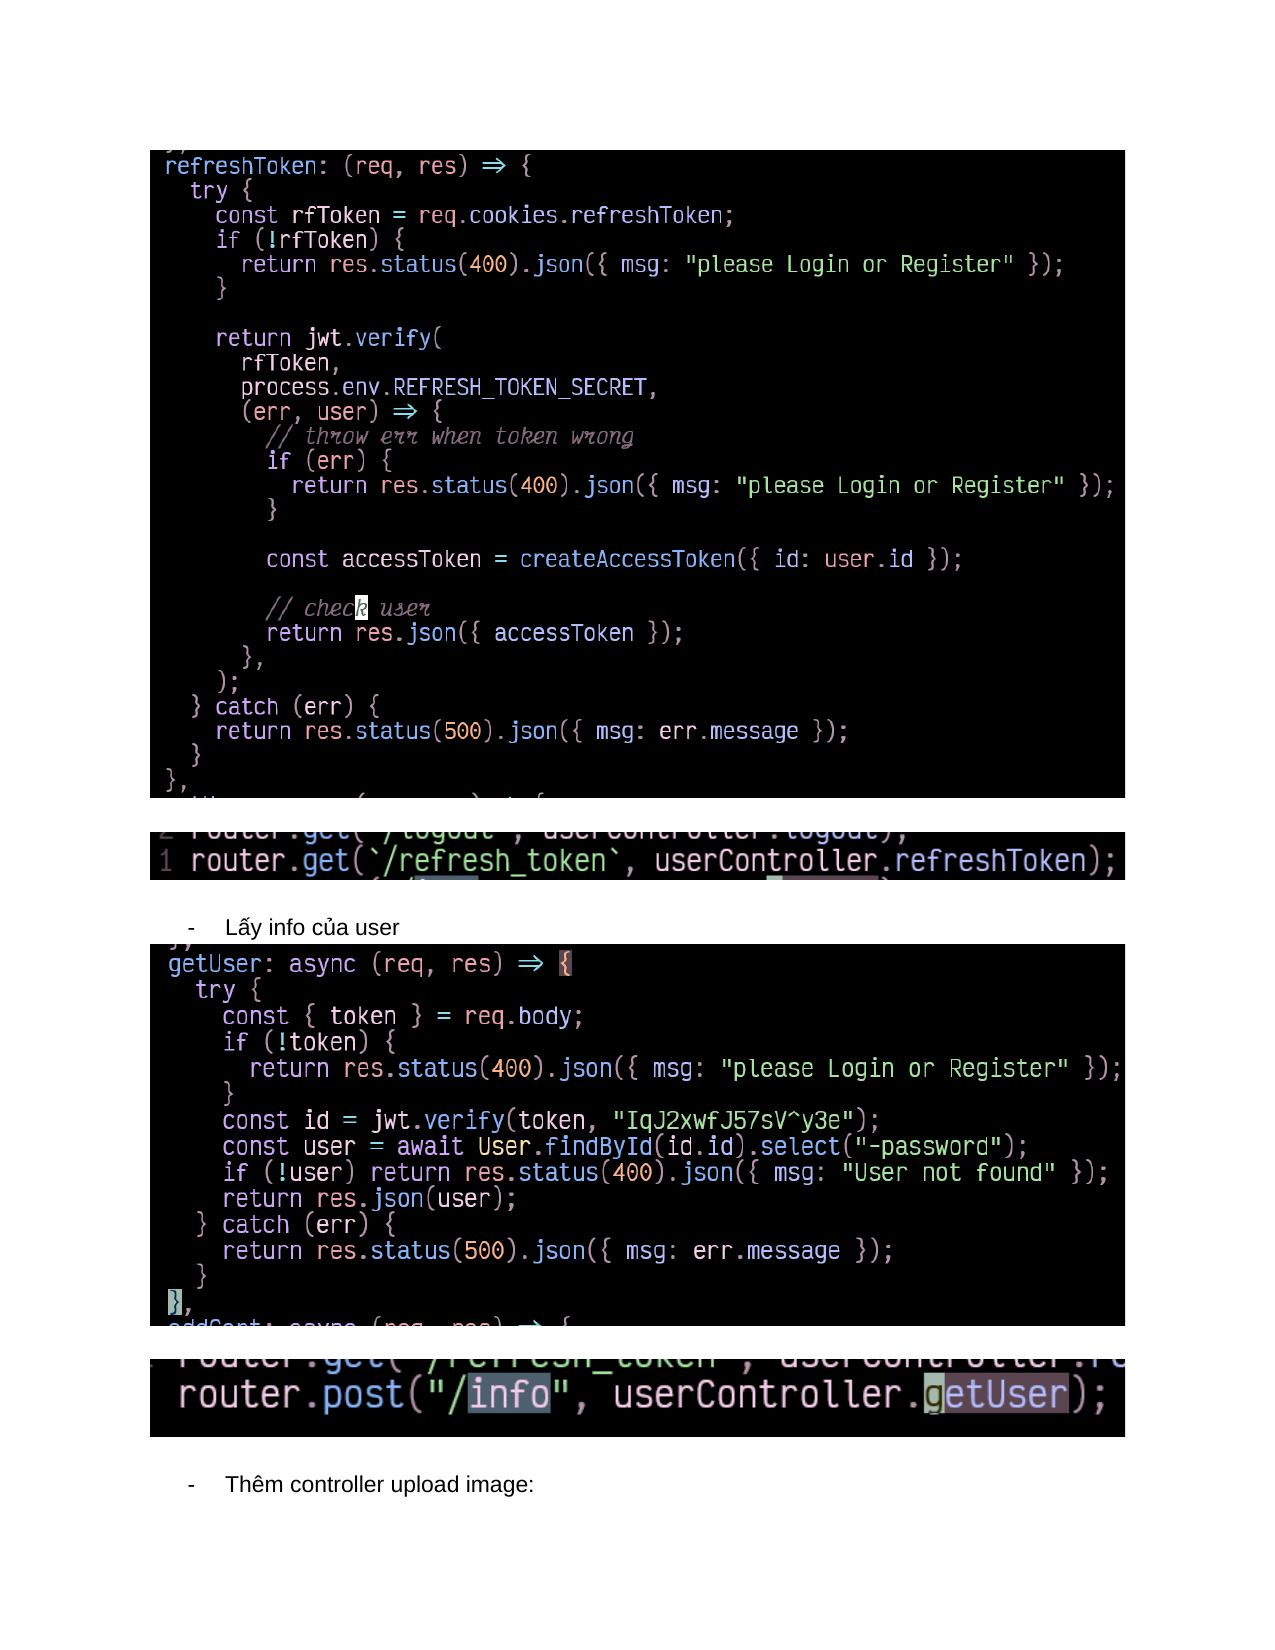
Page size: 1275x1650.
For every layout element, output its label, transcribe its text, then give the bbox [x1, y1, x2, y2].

list Thêm controller upload image: [187, 1471, 1125, 1497]
picture [150, 832, 1125, 880]
picture [150, 944, 1125, 1326]
list Lấy info của user [187, 914, 1125, 940]
picture [150, 1359, 1125, 1437]
picture [150, 150, 1125, 798]
